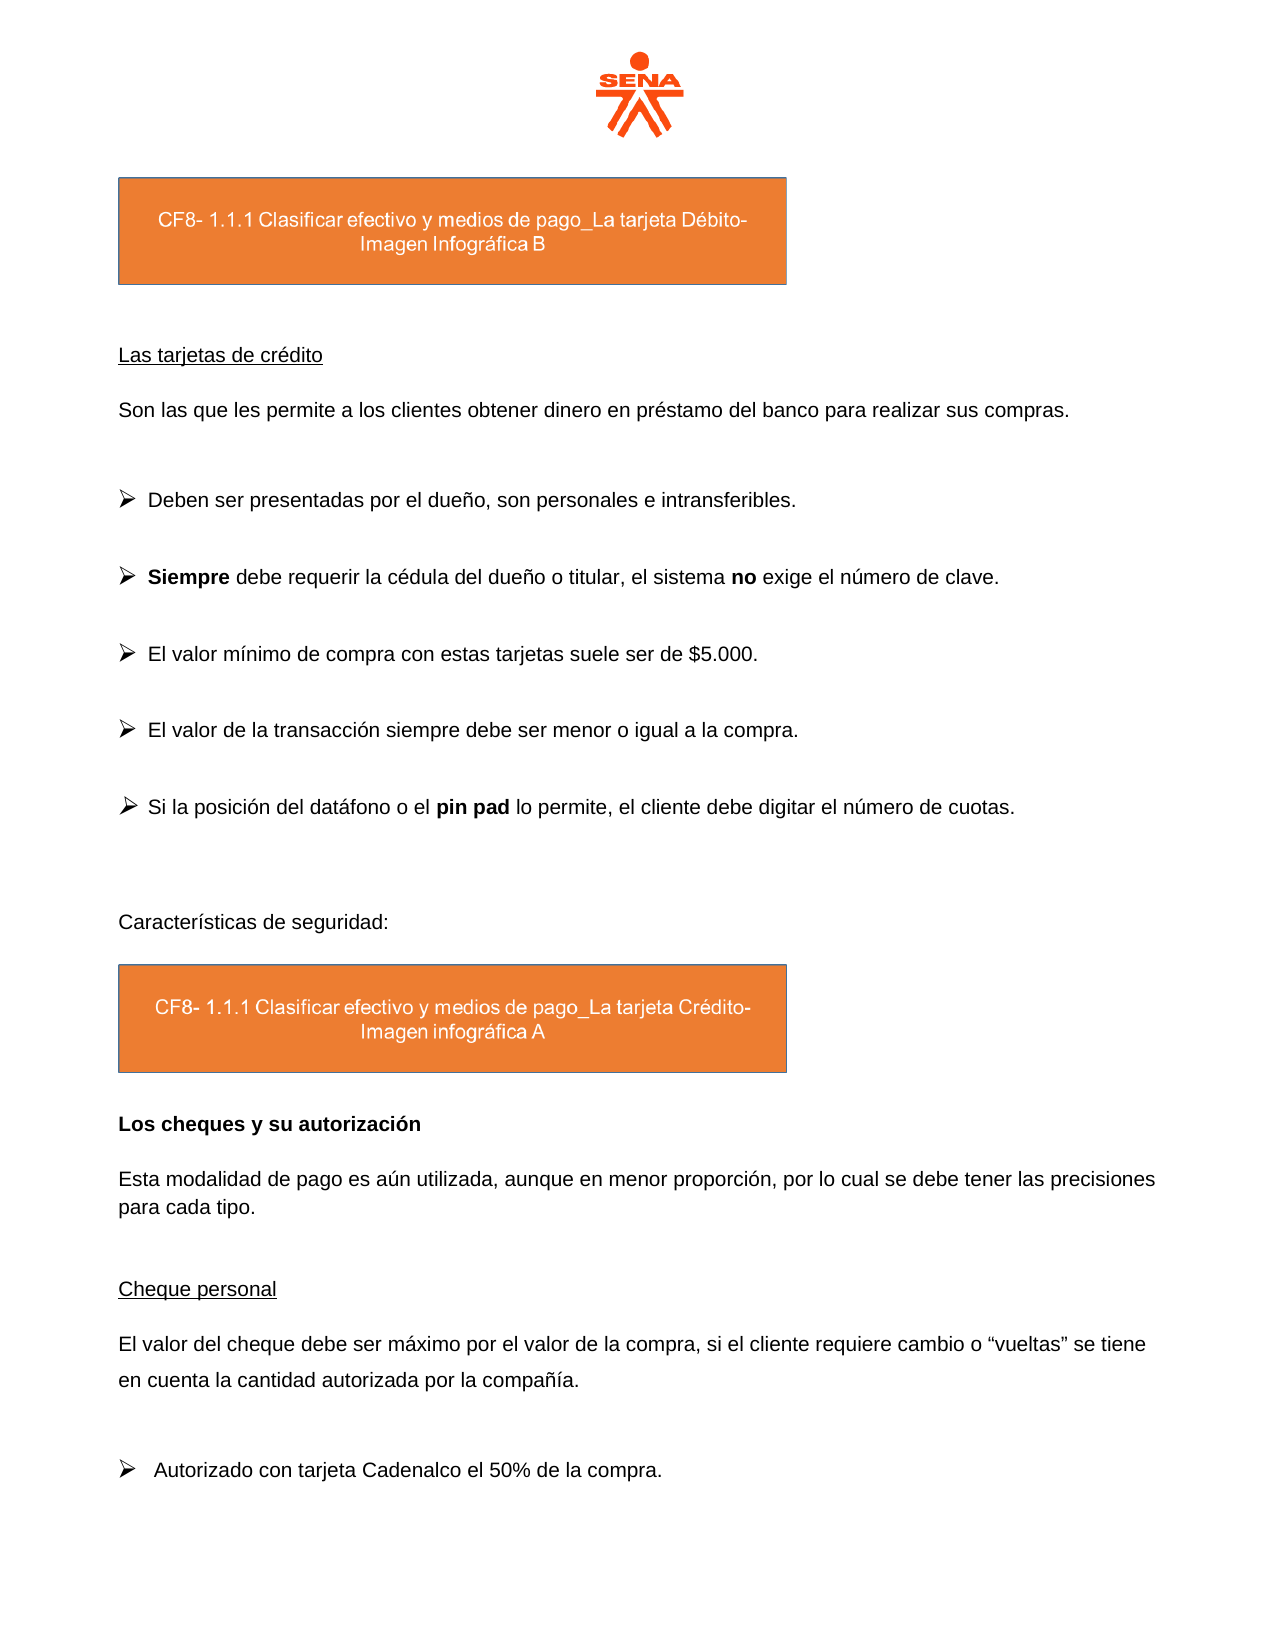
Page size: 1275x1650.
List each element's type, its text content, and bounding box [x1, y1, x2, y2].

picture [585, 48, 690, 142]
list Siempre debe requerir la cédula del dueño o titular, el sistema no exige el número de clave. [118, 547, 1157, 598]
text El valor del cheque debe ser máximo por el valor de la compra, si el cliente requiere cambio o “vueltas” se tiene en cuenta la cantidad autorizada por la compañía. [118, 1332, 1157, 1392]
text Son las que les permite a los clientes obtener dinero en préstamo del banco para realizar sus compras. [118, 398, 1157, 422]
text Las tarjetas de crédito [118, 343, 1157, 367]
picture [118, 964, 787, 1073]
text Esta modalidad de pago es aún utilizada, aunque en menor proporción, por lo cual se debe tener las precisiones para cada tipo. [118, 1167, 1157, 1219]
list Si la posición del datáfono o el pin pad lo permite, el cliente debe digitar el número de cuotas. [118, 778, 1157, 829]
text Características de seguridad: [118, 909, 1157, 933]
list Deben ser presentadas por el dueño, son personales e intransferibles. [118, 470, 1157, 521]
text Los cheques y su autorización [118, 1112, 1157, 1136]
list El valor de la transacción siempre debe ser menor o igual a la compra. [118, 701, 1157, 752]
picture [118, 177, 787, 285]
list El valor mínimo de compra con estas tarjetas suele ser de $5.000. [118, 624, 1157, 675]
list Autorizado con tarjeta Cadenalco el 50% de la compra. [118, 1440, 1157, 1491]
text Cheque personal [118, 1277, 1157, 1301]
